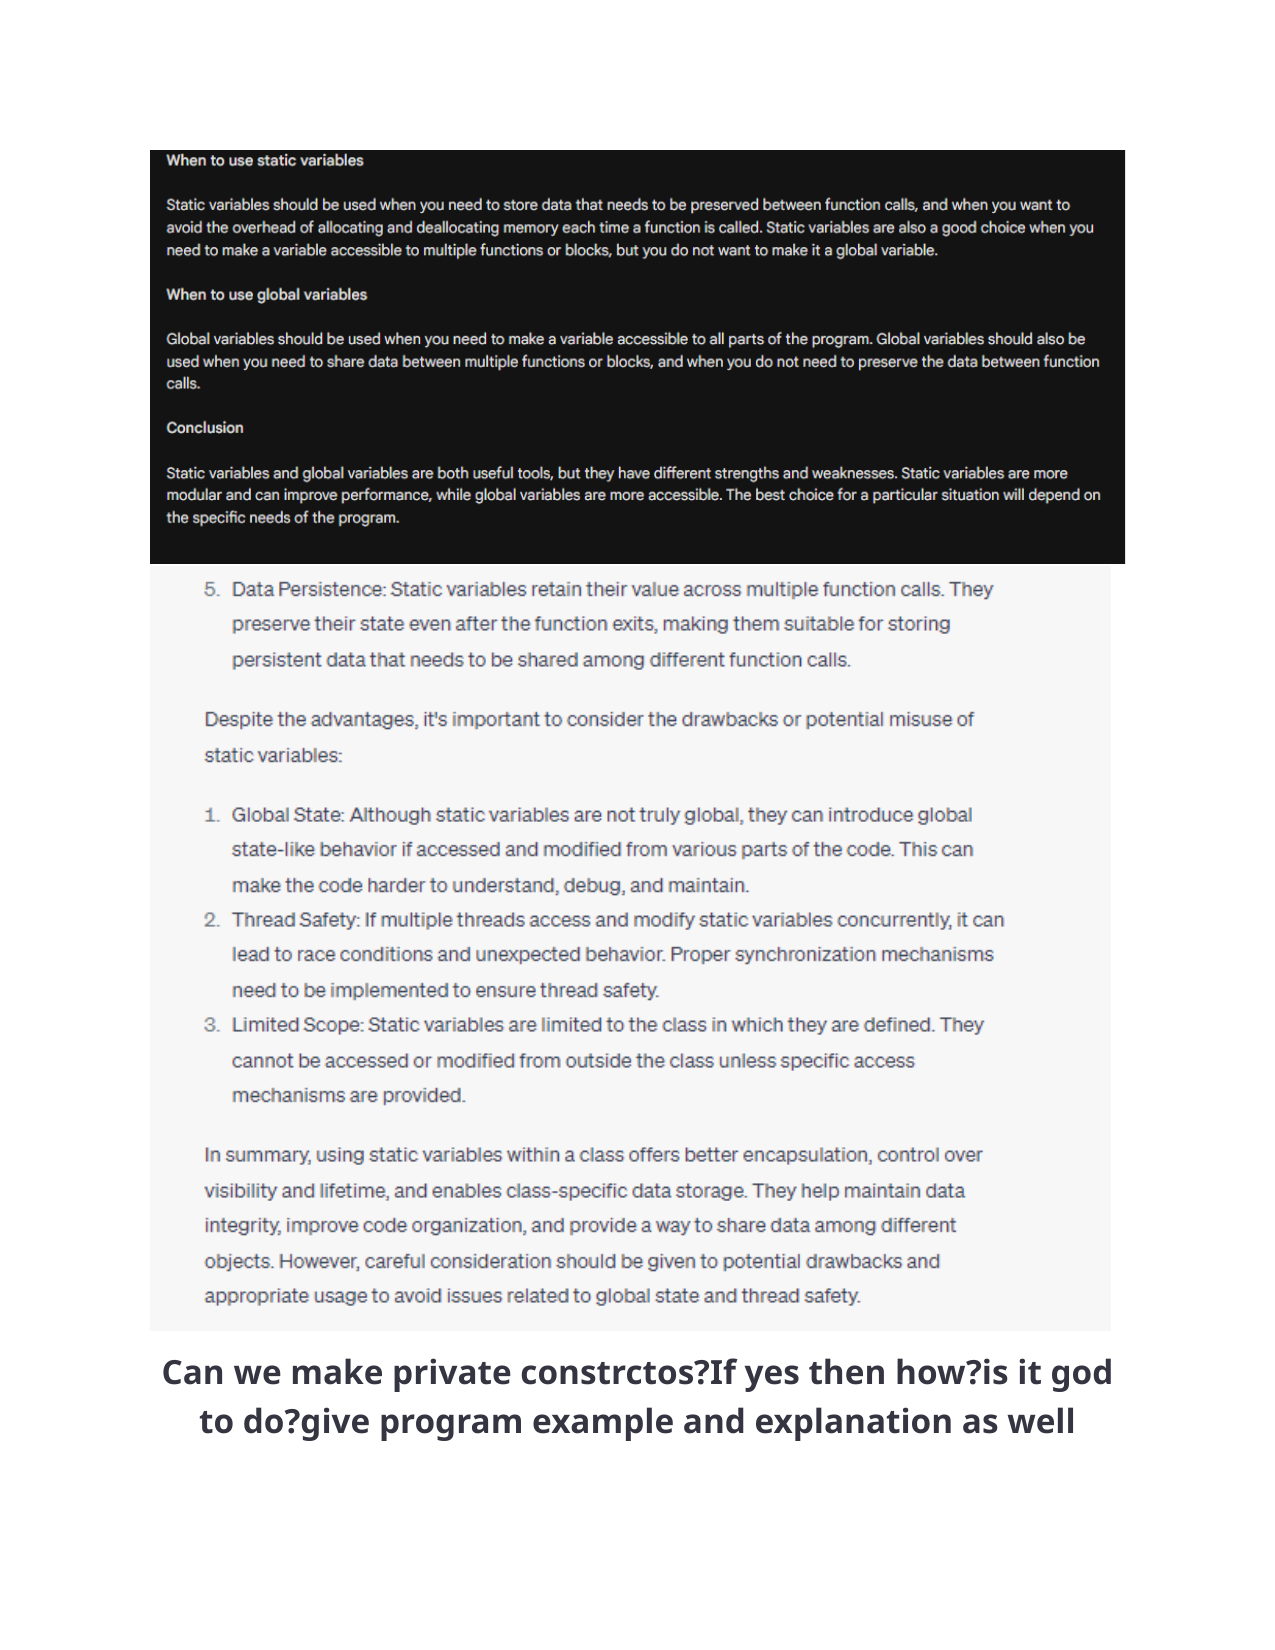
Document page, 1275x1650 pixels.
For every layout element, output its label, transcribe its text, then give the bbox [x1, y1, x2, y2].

text Can we make private constrctos?If yes then how?is it god to do?give program example and explanation as well [150, 1349, 1125, 1443]
picture [150, 150, 1125, 564]
picture [150, 566, 1111, 1331]
